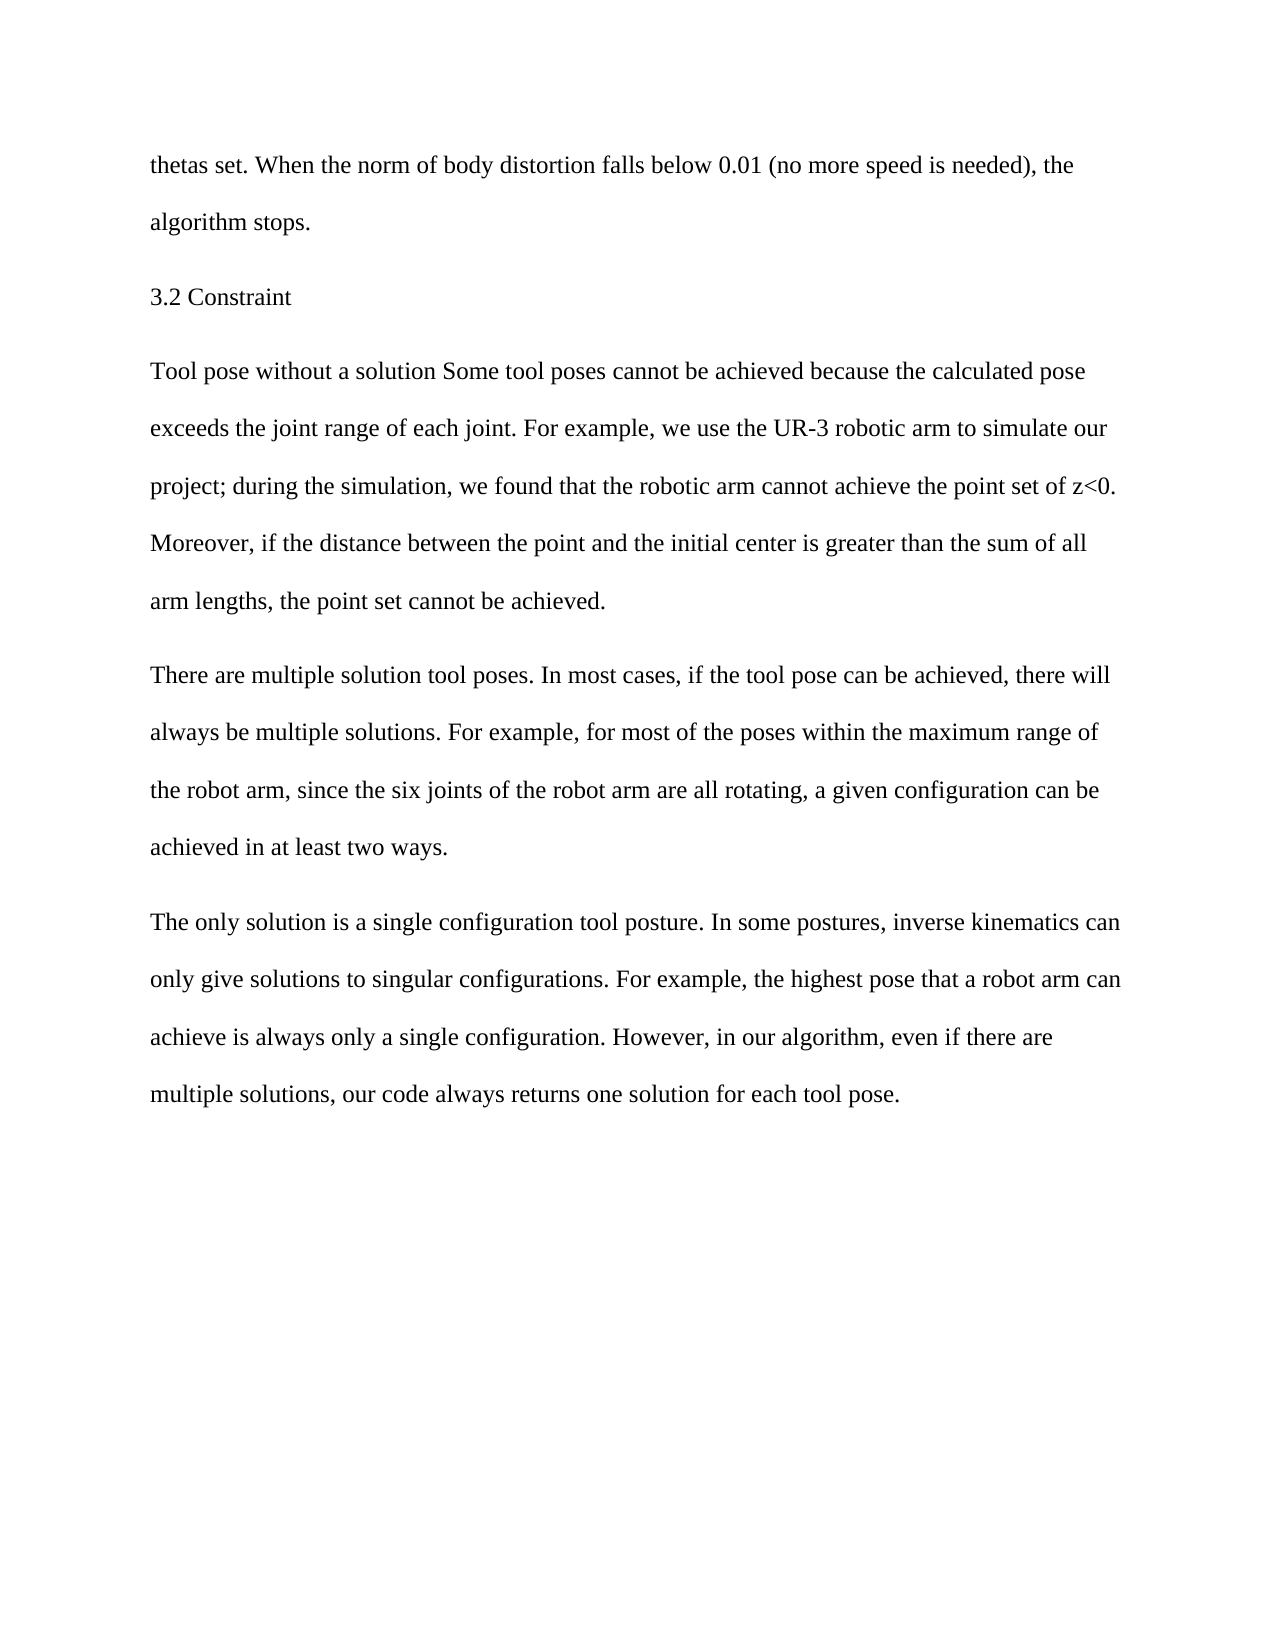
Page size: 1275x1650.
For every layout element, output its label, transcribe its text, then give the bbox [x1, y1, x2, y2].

text Tool pose without a solution Some tool poses cannot be achieved because the calculated pose exceeds the joint range of each joint. For example, we use the UR-3 robotic arm to simulate our project; during the simulation, we found that the robotic arm cannot achieve the point set of z<0. Moreover, if the distance between the point and the initial center is greater than the sum of all arm lengths, the point set cannot be achieved. [150, 356, 1125, 614]
text The only solution is a single configuration tool posture. In some postures, inverse kinematics can only give solutions to singular configurations. For example, the highest pose that a robot arm can achieve is always only a single configuration. However, in our algorithm, even if there are multiple solutions, our code always returns one solution for each tool pose. [150, 907, 1125, 1108]
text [150, 150, 1125, 236]
text 3.2 Constraint [150, 282, 1125, 310]
text There are multiple solution tool poses. In most cases, if the tool pose can be achieved, there will always be multiple solutions. For example, for most of the poses within the maximum range of the robot arm, since the six joints of the robot arm are all rotating, a given configuration can be achieved in at least two ways. [150, 660, 1125, 861]
